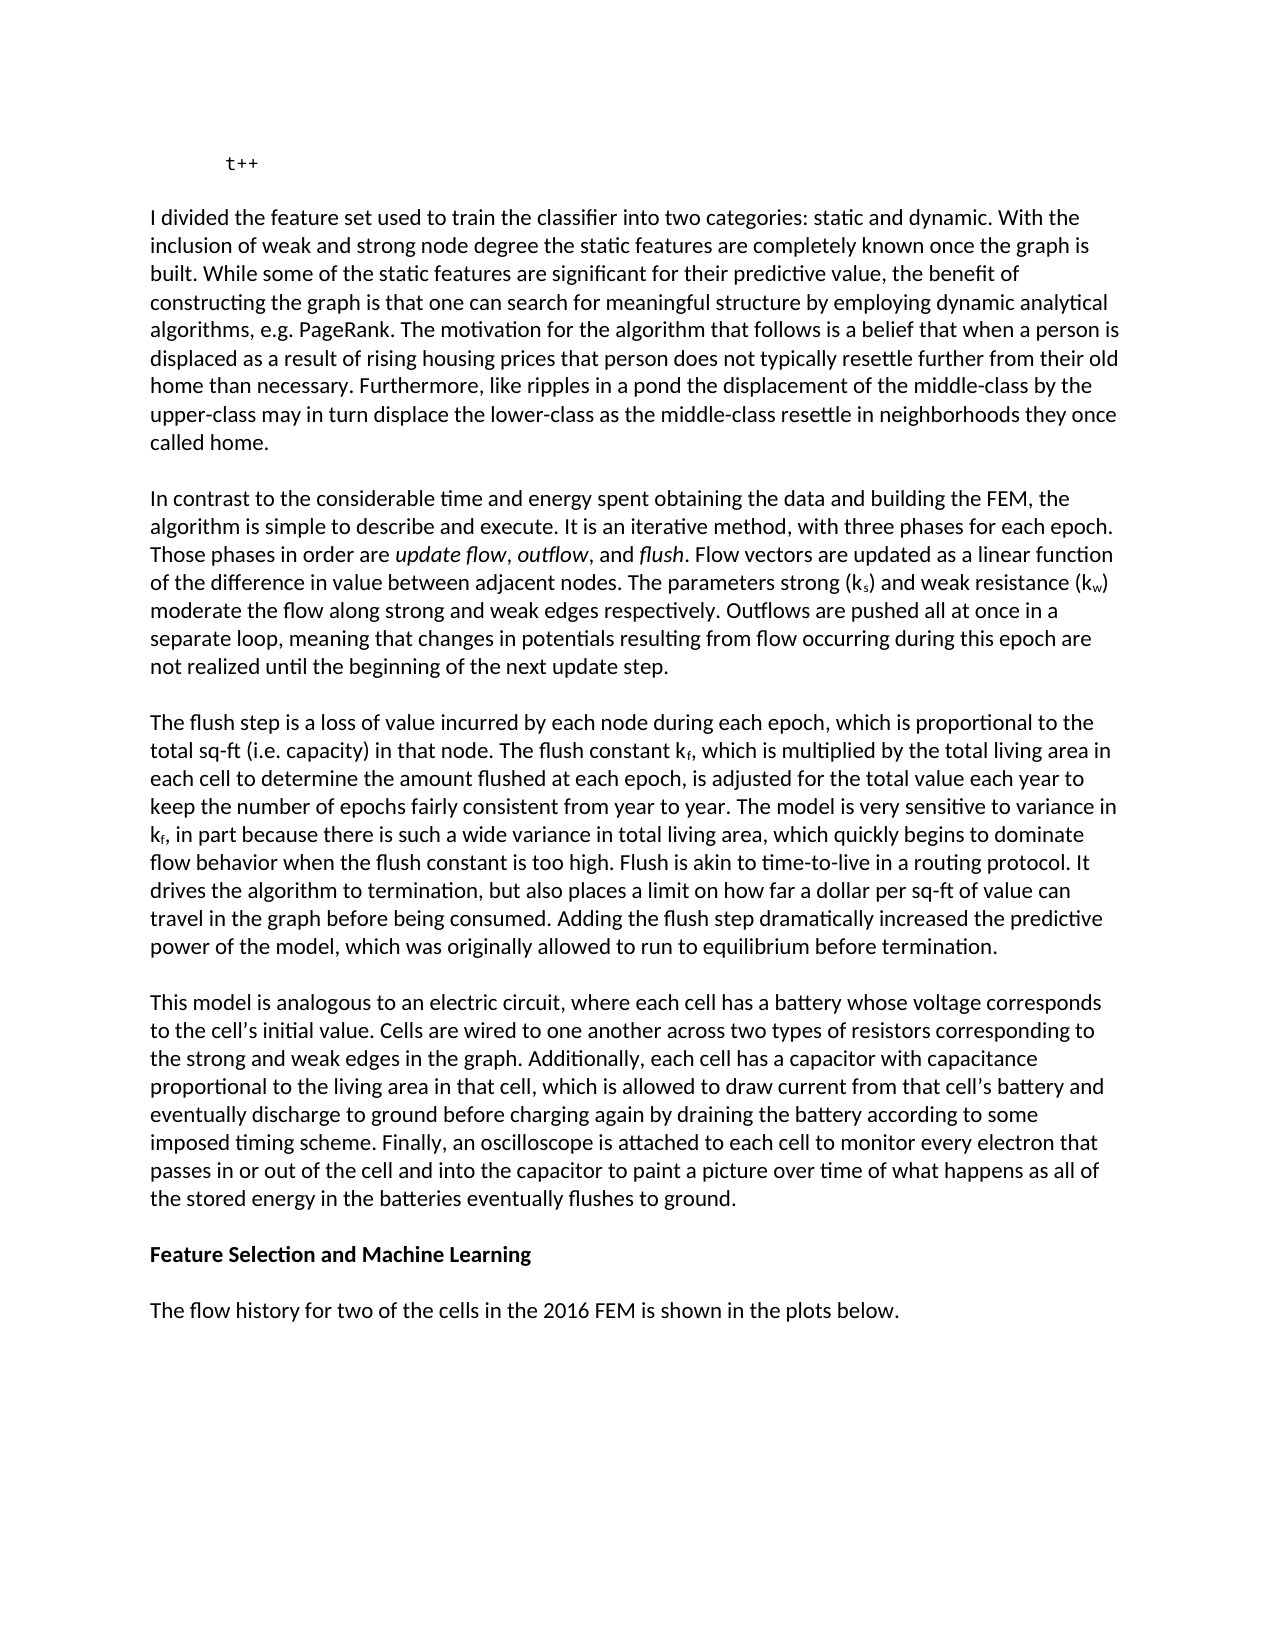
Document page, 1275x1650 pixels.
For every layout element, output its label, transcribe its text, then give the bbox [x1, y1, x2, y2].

text The flush step is a loss of value incurred by each node during each epoch, which is proportional to the total sq-ft (i.e. capacity) in that node. The flush constant kf, which is multiplied by the total living area in each cell to determine the amount flushed at each epoch, is adjusted for the total value each year to keep the number of epochs fairly consistent from year to year. The model is very sensitive to variance in kf, in part because there is such a wide variance in total living area, which quickly begins to dominate flow behavior when the flush constant is too high. Flush is akin to time-to-live in a routing protocol. It drives the algorithm to termination, but also places a limit on how far a dollar per sq-ft of value can travel in the graph before being consumed. Adding the flush step dramatically increased the predictive power of the model, which was originally allowed to run to equilibrium before termination. [150, 708, 1125, 960]
text This model is analogous to an electric circuit, where each cell has a battery whose voltage corresponds to the cell’s initial value. Cells are wired to one another across two types of resistors corresponding to the strong and weak edges in the graph. Additionally, each cell has a capacitor with capacitance proportional to the living area in that cell, which is allowed to draw current from that cell’s battery and eventually discharge to ground before charging again by draining the battery according to some imposed timing scheme. Finally, an oscilloscope is attached to each cell to monitor every electron that passes in or out of the cell and into the capacitor to paint a picture over time of what happens as all of the stored energy in the batteries eventually flushes to ground. [150, 988, 1125, 1212]
text t++ [150, 150, 1125, 176]
text In contrast to the considerable time and energy spent obtaining the data and building the FEM, the algorithm is simple to describe and execute. It is an iterative method, with three phases for each epoch. Those phases in order are update flow, outflow, and flush. Flow vectors are updated as a linear function of the difference in value between adjacent nodes. The parameters strong (ks) and weak resistance (kw) moderate the flow along strong and weak edges respectively. Outflows are pushed all at once in a separate loop, meaning that changes in potentials resulting from flow occurring during this epoch are not realized until the beginning of the next update step. [150, 484, 1125, 680]
text I divided the feature set used to train the classifier into two categories: static and dynamic. With the inclusion of weak and strong node degree the static features are completely known once the graph is built. While some of the static features are significant for their predictive value, the benefit of constructing the graph is that one can search for meaningful structure by employing dynamic analytical algorithms, e.g. PageRank. The motivation for the algorithm that follows is a belief that when a person is displaced as a result of rising housing prices that person does not typically resettle further from their old home than necessary. Furthermore, like ripples in a pond the displacement of the middle-class by the upper-class may in turn displace the lower-class as the middle-class resettle in neighborhoods they once called home. [150, 203, 1125, 456]
text The flow history for two of the cells in the 2016 FEM is shown in the plots below. [150, 1296, 1125, 1324]
text Feature Selection and Machine Learning [150, 1240, 1125, 1268]
